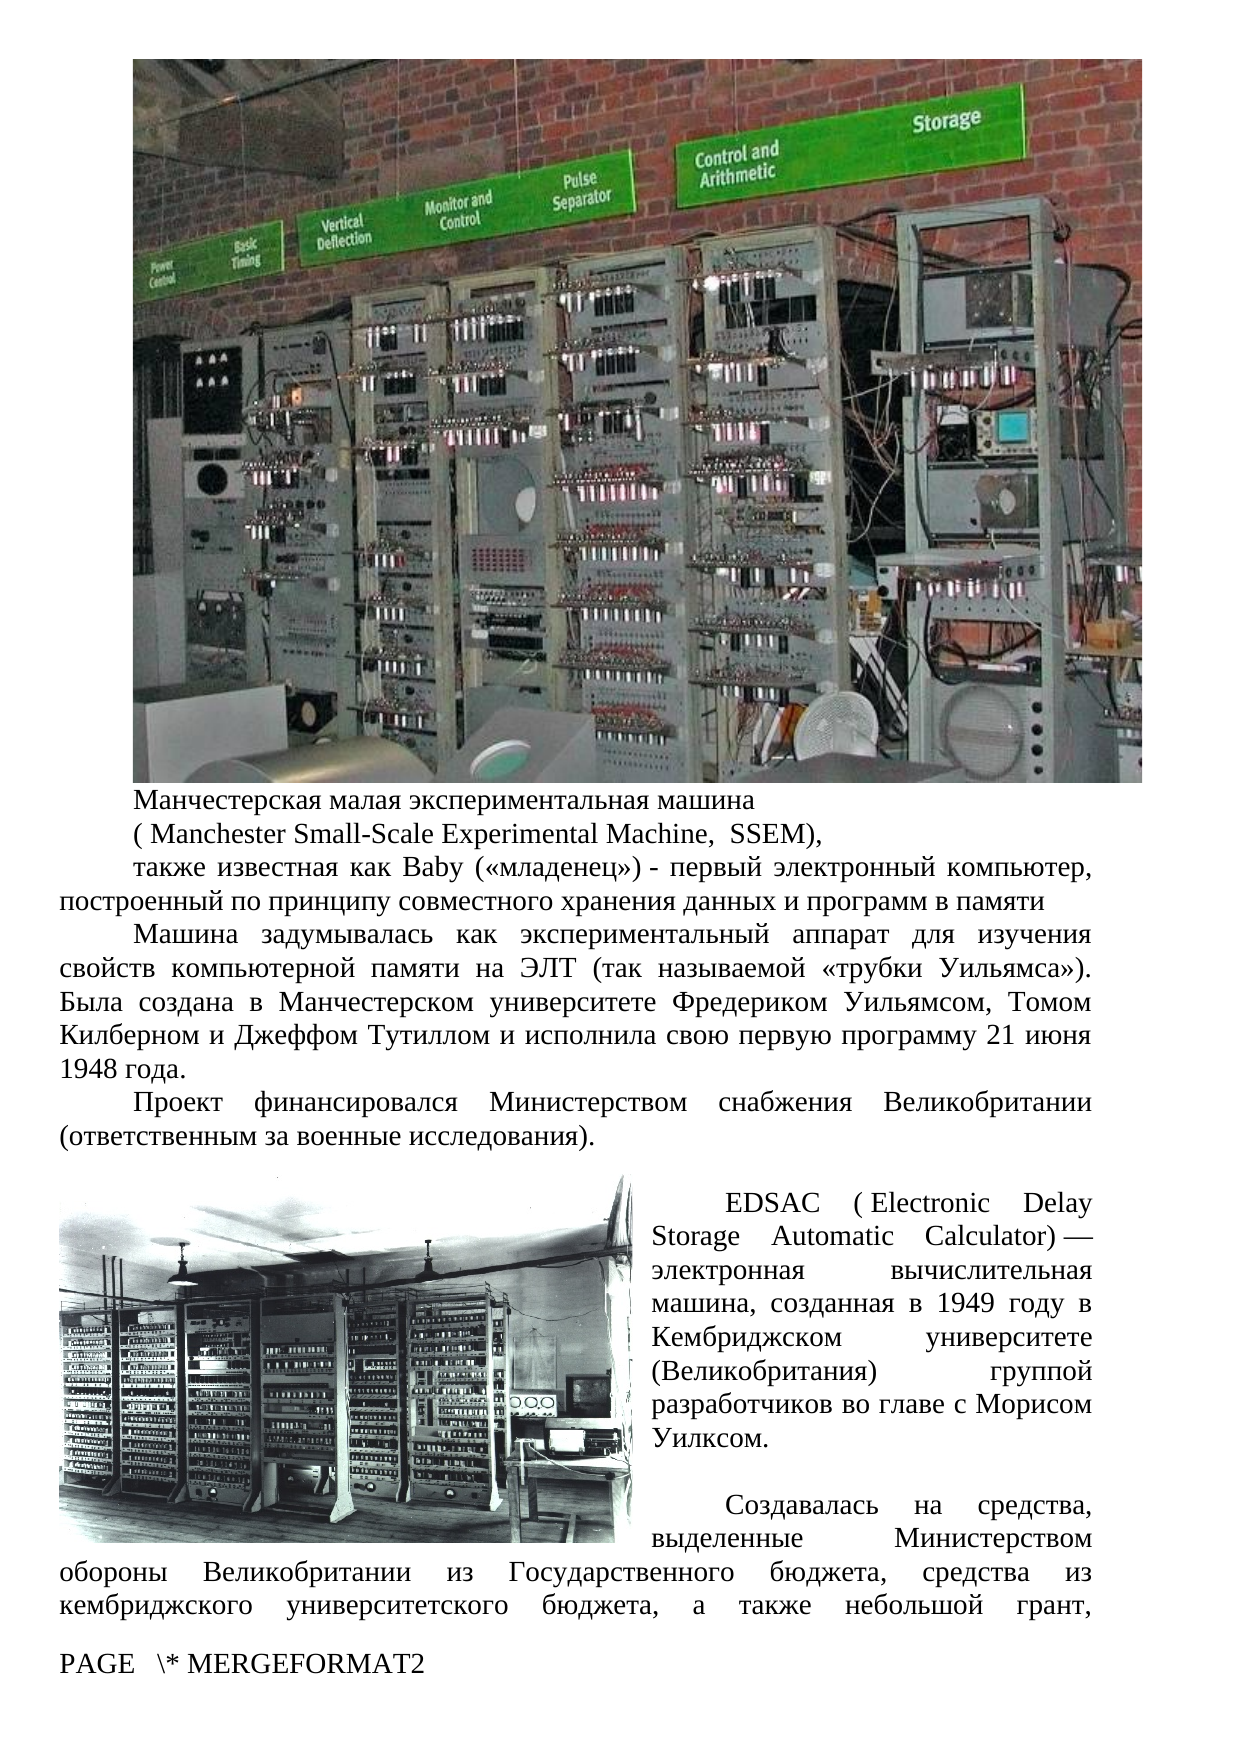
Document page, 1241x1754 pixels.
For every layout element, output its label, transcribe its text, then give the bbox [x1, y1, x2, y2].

picture [59, 1174, 633, 1543]
picture [132, 59, 1143, 783]
text Манчестерская малая экспериментальная машина [59, 782, 1092, 816]
text Машина задумывалась как экспериментальный аппарат для изучения свойств компьютерной памяти на ЭЛТ (так называемой «трубки Уильямса»). Была создана в Манчестерском университете Фредериком Уильямсом, Томом Килберном и Джеффом Тутиллом и исполнила свою первую программу 21 июня 1948 года. [59, 917, 1092, 1084]
text также известная как Baby («младенец») - первый электронный компьютер, построенный по принципу совместного хранения данных и программ в памяти [59, 849, 1092, 917]
text EDSAC ( Electronic Delay Storage Automatic Calculator) — электронная вычислительная машина, созданная в 1949 году в Кембриджском университете (Великобритания) группой разработчиков во главе с Морисом Уилксом. [633, 1185, 1092, 1453]
text ( Manchester Small-Scale Experimental Machine, SSEM), [59, 816, 1092, 849]
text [59, 1487, 1092, 1621]
text Проект финансировался Министерством снабжения Великобритании (ответственным за военные исследования). [59, 1084, 1092, 1151]
